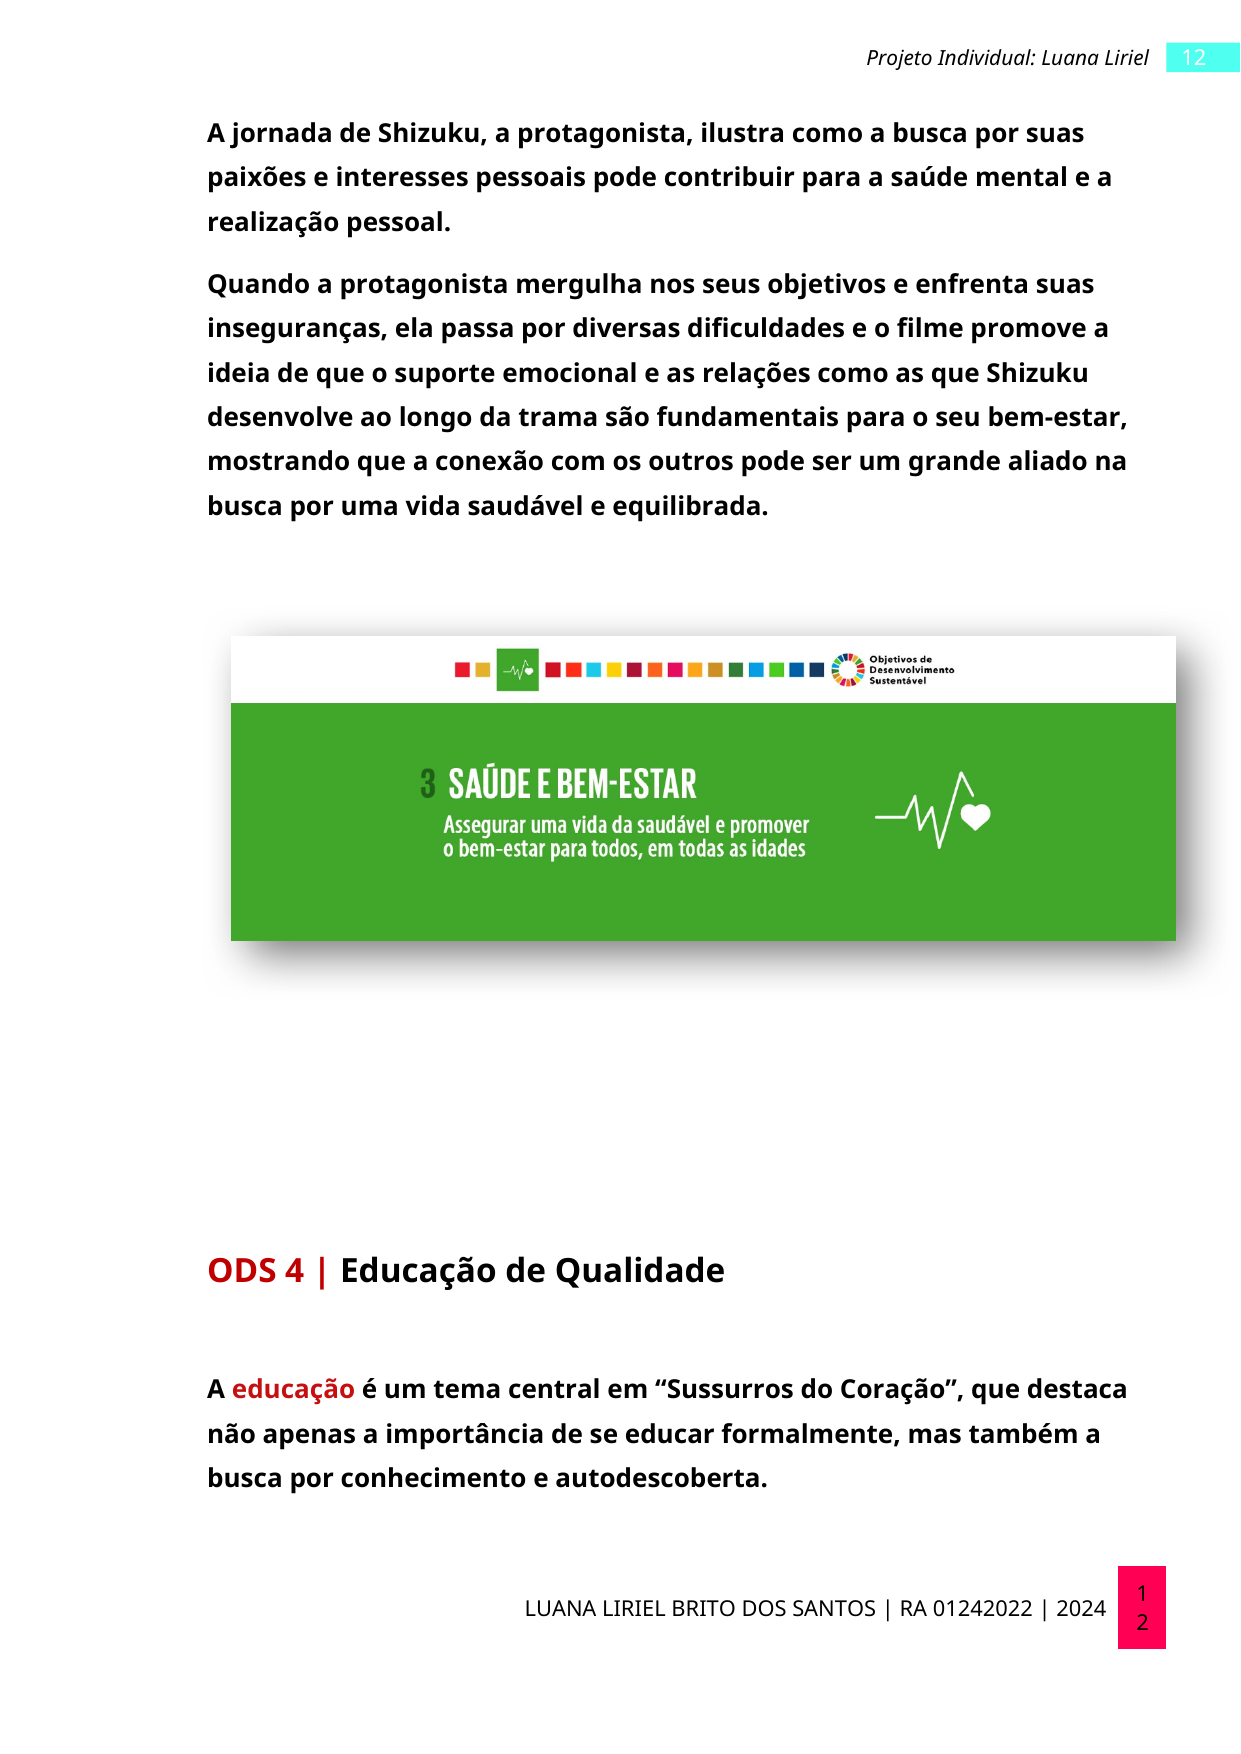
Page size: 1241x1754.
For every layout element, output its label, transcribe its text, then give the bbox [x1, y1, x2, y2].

text A educação é um tema central em “Sussurros do Coração”, que destaca não apenas a importância de se educar formalmente, mas também a busca por conhecimento e autodescoberta. [207, 1371, 1166, 1495]
text A jornada de Shizuku, a protagonista, ilustra como a busca por suas paixões e interesses pessoais pode contribuir para a saúde mental e a realização pessoal. [207, 115, 1166, 239]
picture [231, 636, 1176, 941]
text Quando a protagonista mergulha nos seus objetivos e enfrenta suas inseguranças, ela passa por diversas dificuldades e o filme promove a ideia de que o suporte emocional e as relações como as que Shizuku desenvolve ao longo da trama são fundamentais para o seu bem-estar, mostrando que a conexão com os outros pode ser um grande aliado na busca por uma vida saudável e equilibrada. [207, 265, 1166, 523]
subtitle ODS 4 | Educação de Qualidade [207, 1247, 1166, 1292]
